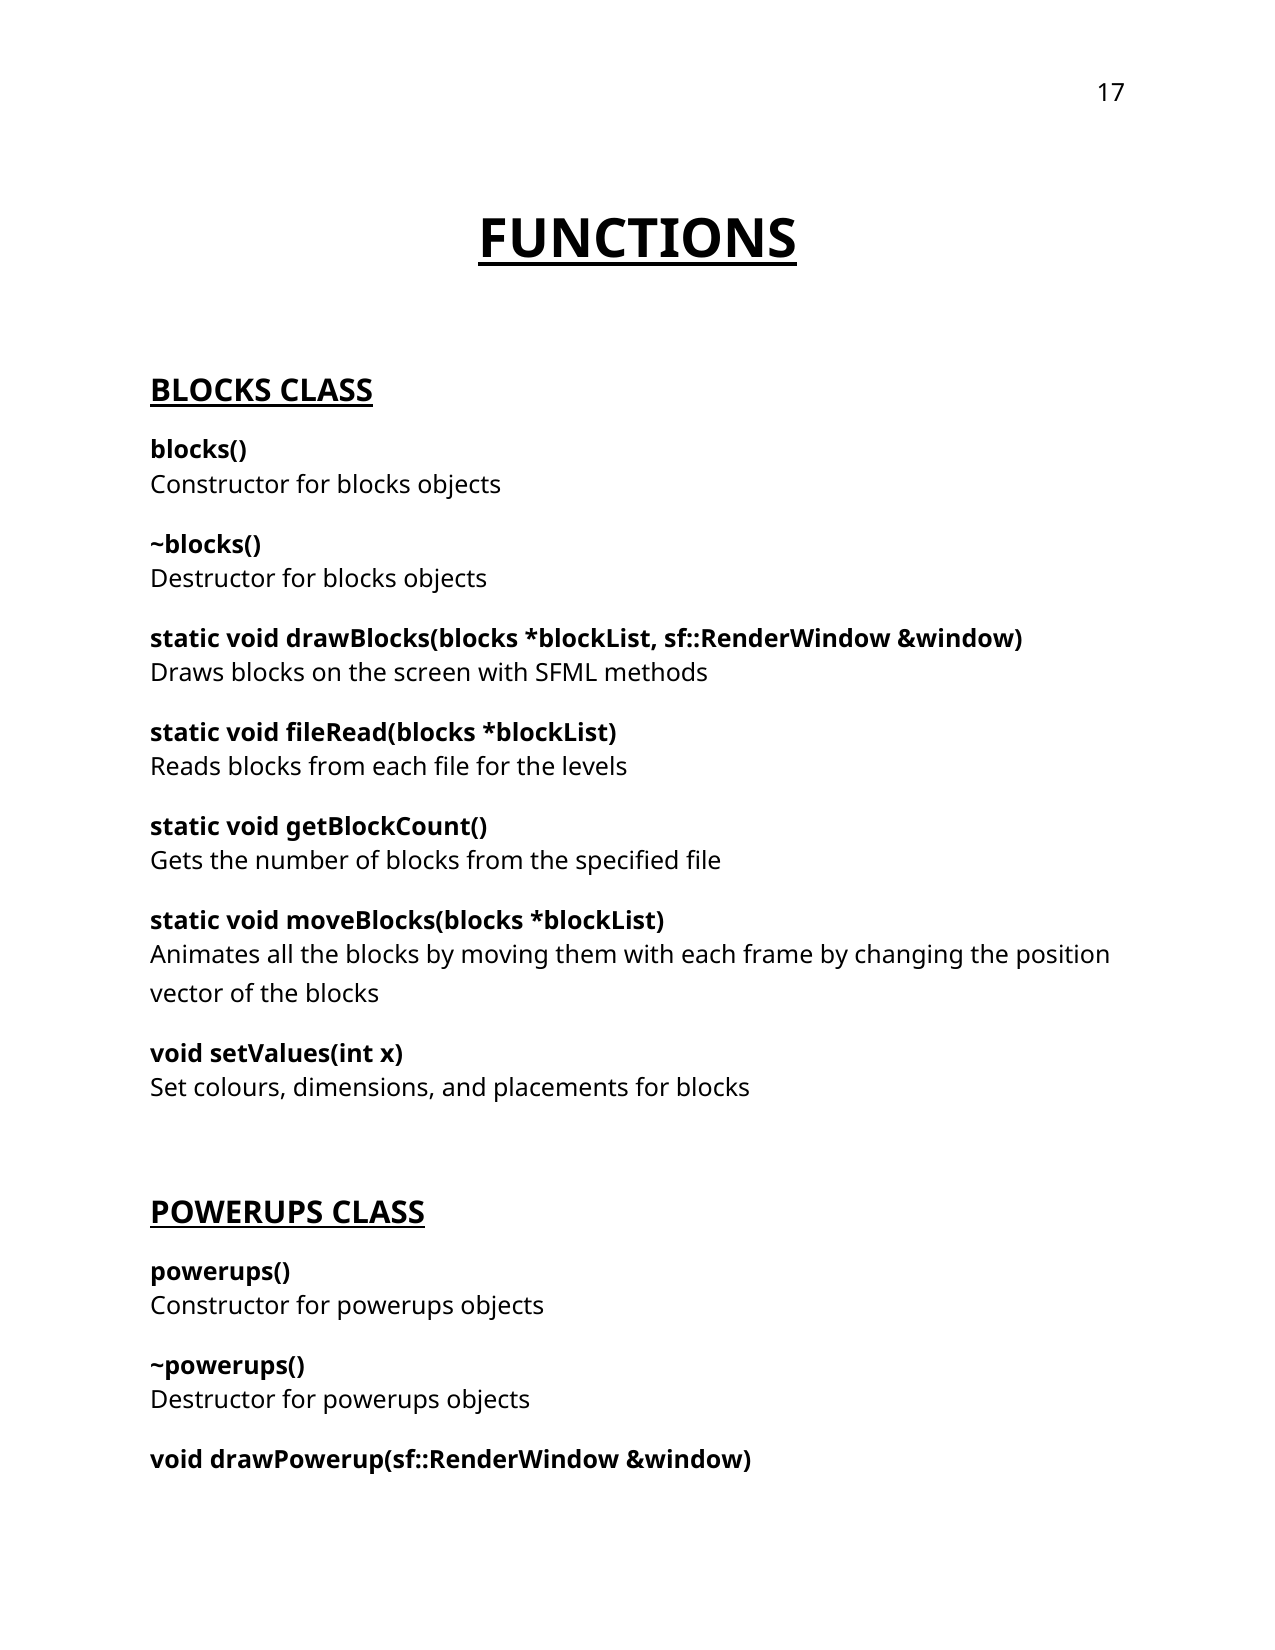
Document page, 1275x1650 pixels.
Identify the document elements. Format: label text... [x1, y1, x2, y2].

text powerups() [150, 1254, 1125, 1288]
text ~powerups() [150, 1348, 1125, 1382]
text static void fileRead(blocks *blockList) [150, 714, 1125, 748]
text void setValues(int x) [150, 1036, 1125, 1070]
text static void drawBlocks(blocks *blockList, sf::RenderWindow &window) [150, 620, 1125, 654]
text blocks() [150, 432, 1125, 466]
text static void getBlockCount() [150, 808, 1125, 842]
text Draws blocks on the screen with SFML methods [150, 654, 1125, 688]
text Destructor for blocks objects [150, 560, 1125, 594]
text void drawPowerup(sf::RenderWindow &window) [150, 1442, 1125, 1476]
text Constructor for blocks objects [150, 466, 1125, 500]
text Set colours, dimensions, and placements for blocks [150, 1070, 1125, 1104]
text ~blocks() [150, 526, 1125, 560]
text Animates all the blocks by moving them with each frame by changing the position vector of the blocks [150, 937, 1125, 1010]
subtitle BLOCKS CLASS [150, 368, 1125, 411]
subtitle FUNCTIONS [150, 200, 1125, 274]
subtitle POWERUPS CLASS [150, 1190, 1125, 1232]
text Constructor for powerups objects [150, 1288, 1125, 1322]
text Destructor for powerups objects [150, 1382, 1125, 1416]
text static void moveBlocks(blocks *blockList) [150, 902, 1125, 937]
text Reads blocks from each file for the levels [150, 748, 1125, 782]
text Gets the number of blocks from the specified file [150, 842, 1125, 877]
